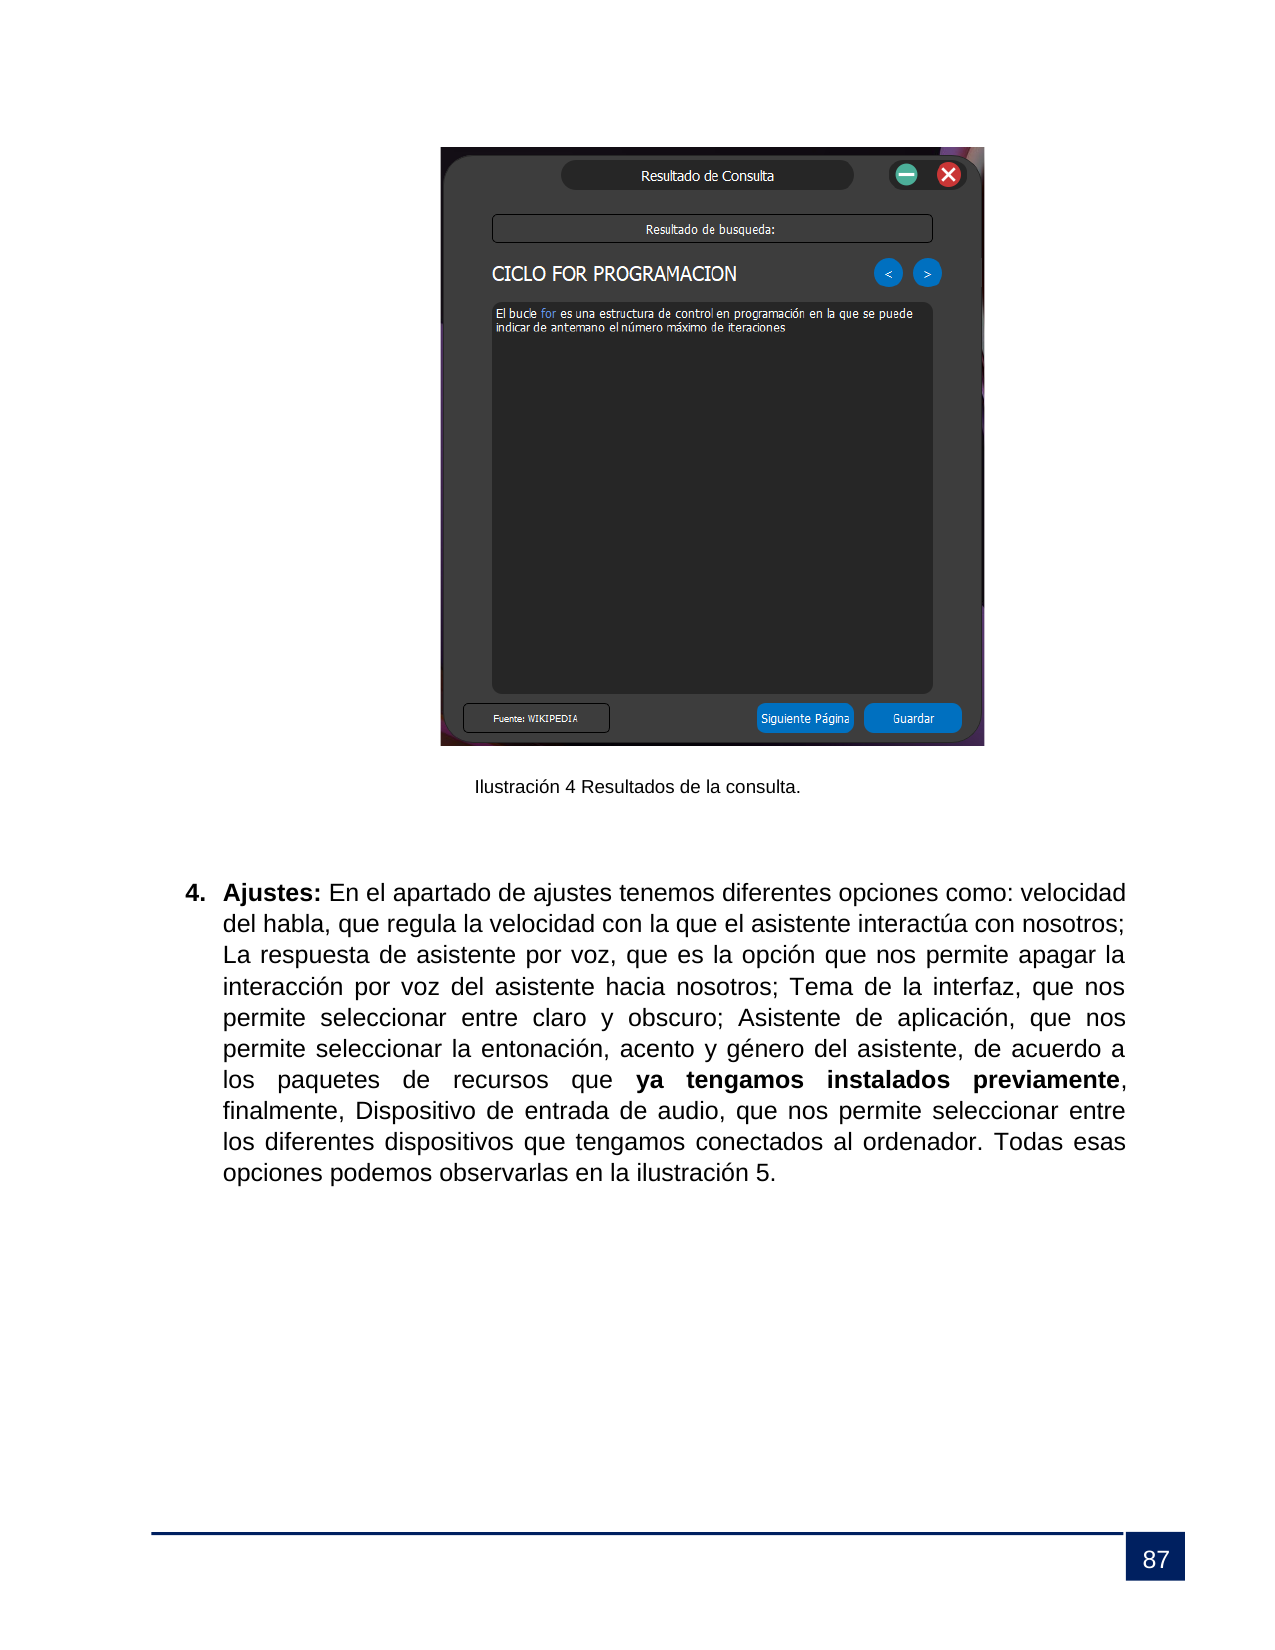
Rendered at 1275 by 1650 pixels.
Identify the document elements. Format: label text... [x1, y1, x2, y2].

picture [440, 147, 985, 746]
list Ajustes: En el apartado de ajustes tenemos diferentes opciones como: velocidad del habla, que regula la velocidad con la que el asistente interactúa con nosotros; La respuesta de asistente por voz, que es la opción que nos permite apagar la interacción por voz del asistente hacia nosotros; Tema de la interfaz, que nos permite seleccionar entre claro y obscuro; Asistente de aplicación, que nos permite seleccionar la entonación, acento y género del asistente, de acuerdo a los paquetes de recursos que ya tengamos instalados previamente, finalmente, Dispositivo de entrada de audio, que nos permite seleccionar entre los diferentes dispositivos que tengamos conectados al ordenador. Todas esas opciones podemos observarlas en la ilustración 5. [185, 878, 1127, 1187]
